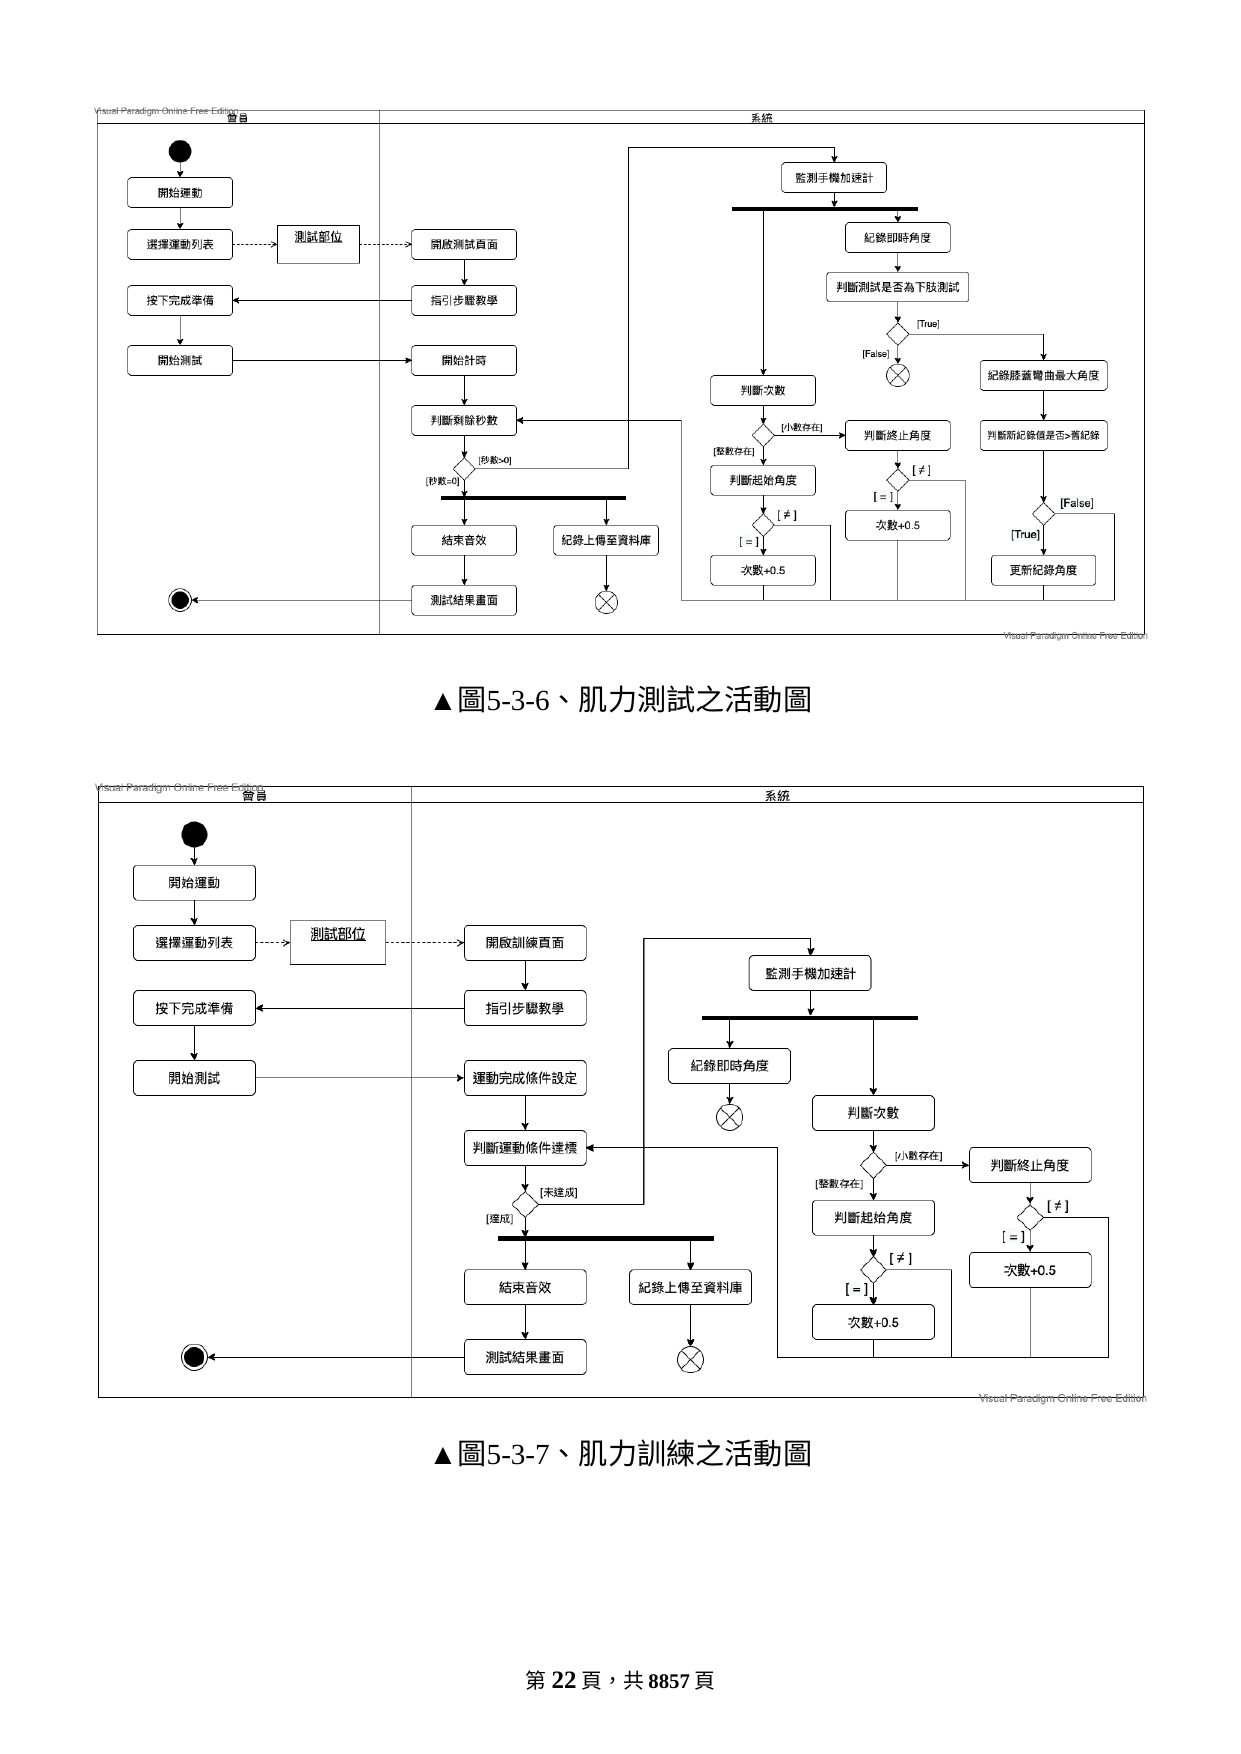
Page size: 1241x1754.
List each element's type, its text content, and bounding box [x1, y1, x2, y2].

picture [89, 777, 1152, 1406]
picture [89, 102, 1152, 642]
